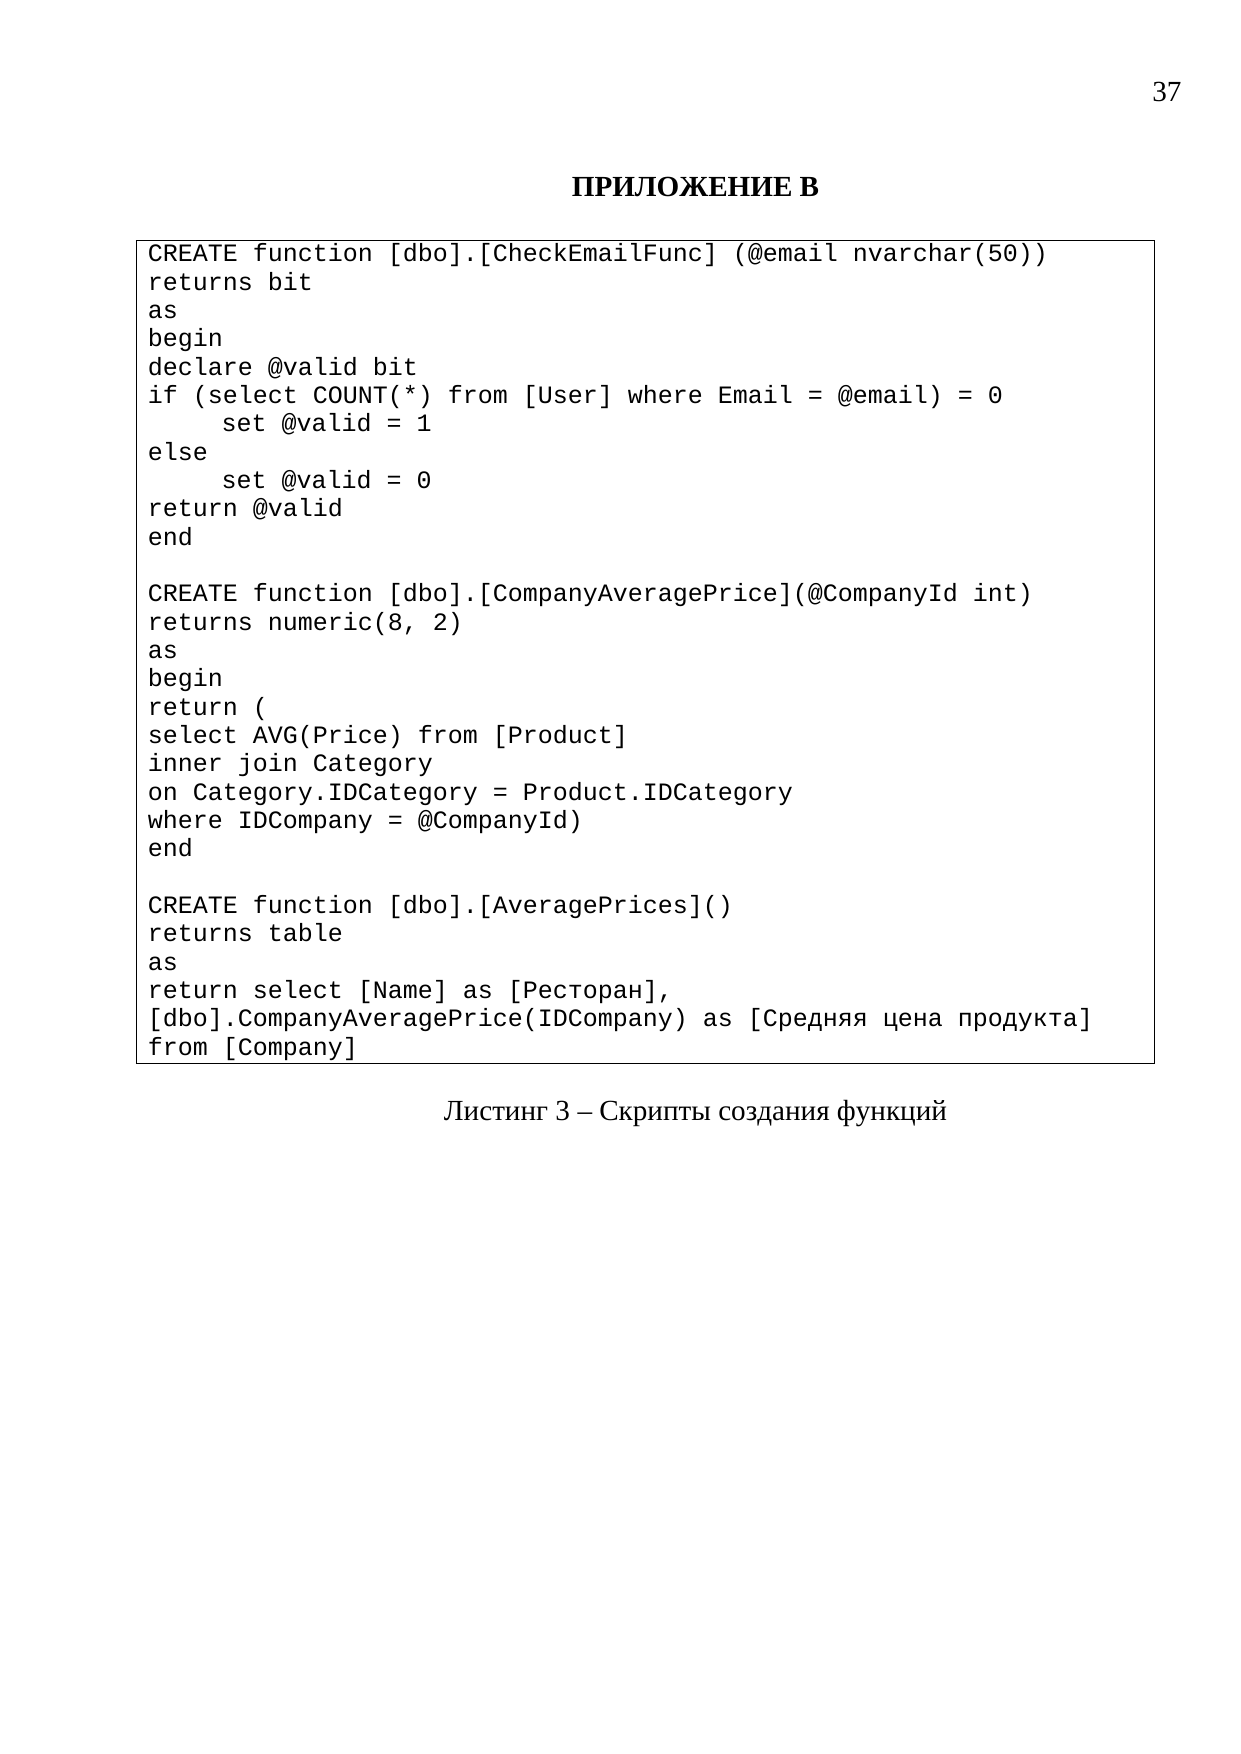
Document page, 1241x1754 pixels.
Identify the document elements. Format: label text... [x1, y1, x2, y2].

text ПРИЛОЖЕНИЕ В [136, 169, 1181, 202]
table_header CREATE function [dbo].[CheckEmailFunc] (@email nvarchar(50)) returns bit as begin declare @valid bit if (select COUNT(*) from [User] where Email = @email) = 0 set @valid = 1 else set @valid = 0 return @valid end CREATE function [dbo].[CompanyAveragePrice](@CompanyId int) returns numeric(8, 2) as begin return ( select AVG(Price) from [Product] inner join Category on Category.IDCategory = Product.IDCategory where IDCompany = @CompanyId) end CREATE function [dbo].[AveragePrices]() returns table as return select [Name] as [Ресторан], [dbo].CompanyAveragePrice(IDCompany) as [Средняя цена продукта] from [Company] [137, 241, 1154, 1063]
text Листинг 3 – Скрипты создания функций [136, 1093, 1181, 1126]
